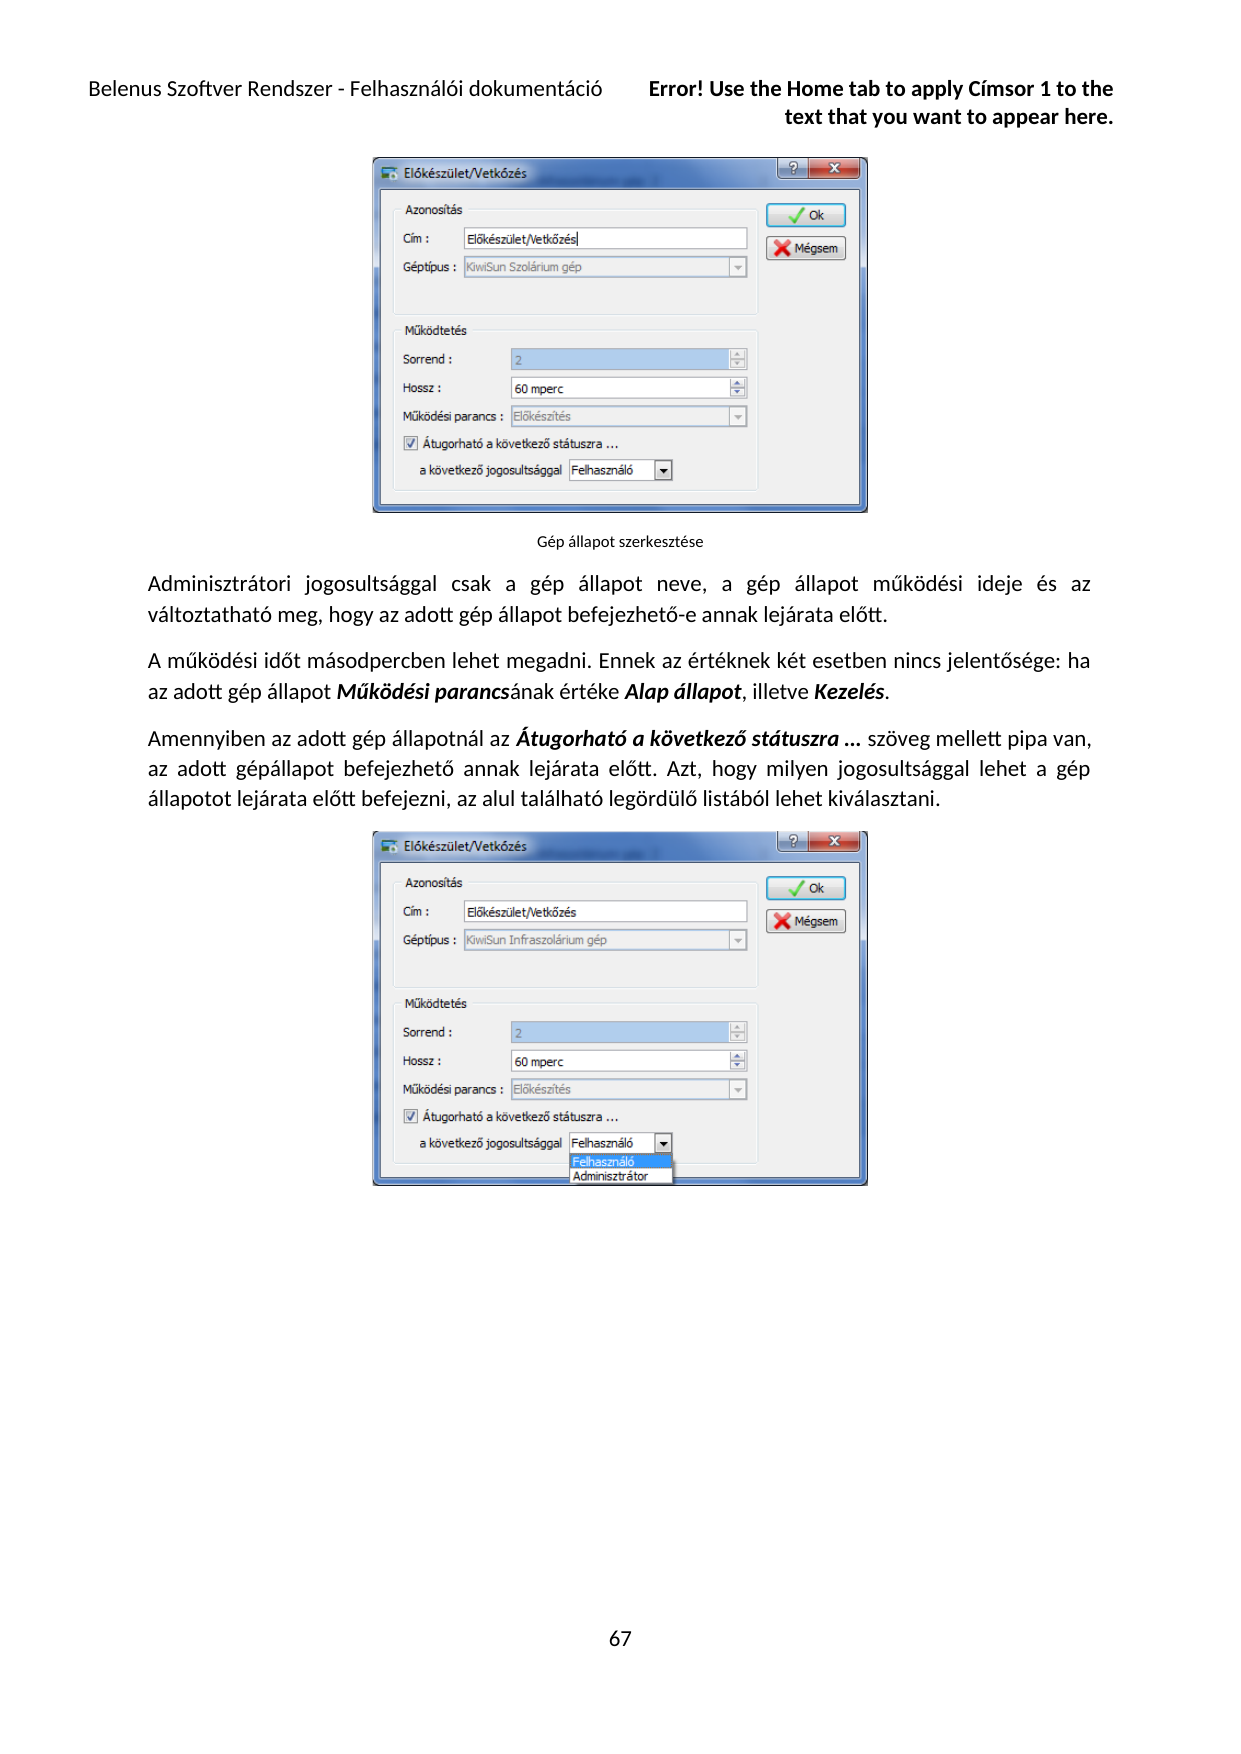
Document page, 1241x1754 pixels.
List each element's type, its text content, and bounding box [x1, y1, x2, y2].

text Amennyiben az adott gép állapotnál az Átugorható a következő státuszra … szöveg mellett pipa van, az adott gépállapot befejezhető annak lejárata előtt. Azt, hogy milyen jogosultsággal lehet a gép állapotot lejárata előtt befejezni, az alul található legördülő listából lehet kiválasztani. [148, 724, 1093, 812]
text Adminisztrátori jogosultsággal csak a gép állapot neve, a gép állapot működési ideje és az változtatható meg, hogy az adott gép állapot befejezhető-e annak lejárata előtt. [148, 569, 1093, 628]
picture [372, 831, 868, 1186]
text Gép állapot szerkesztése [148, 531, 1093, 551]
text A működési időt másodpercben lehet megadni. Ennek az értéknek két esetben nincs jelentősége: ha az adott gép állapot Működési parancsának értéke Alap állapot, illetve Kezelés. [148, 647, 1093, 705]
picture [372, 157, 868, 513]
